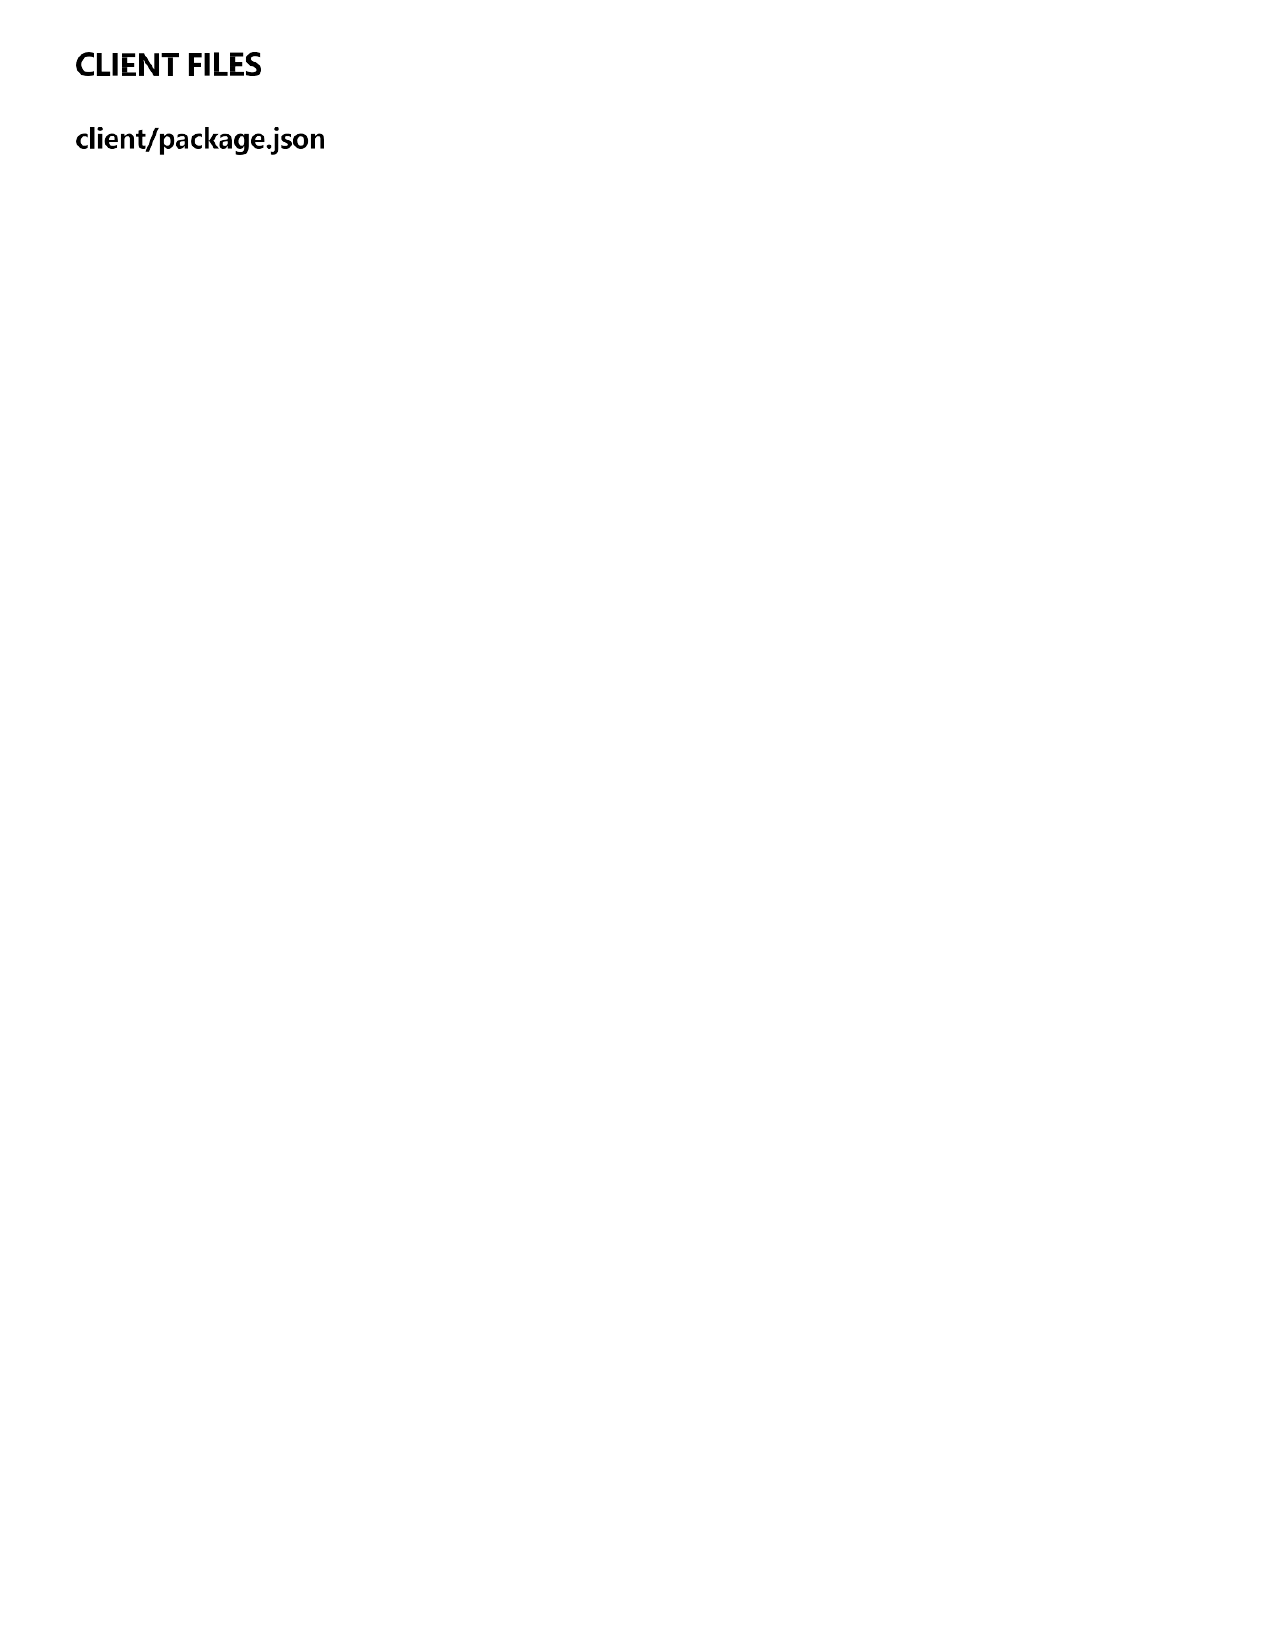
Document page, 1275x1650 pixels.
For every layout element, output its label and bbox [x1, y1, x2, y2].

picture [76, 127, 324, 155]
picture [76, 52, 94, 76]
picture [122, 53, 179, 76]
picture [214, 52, 261, 76]
